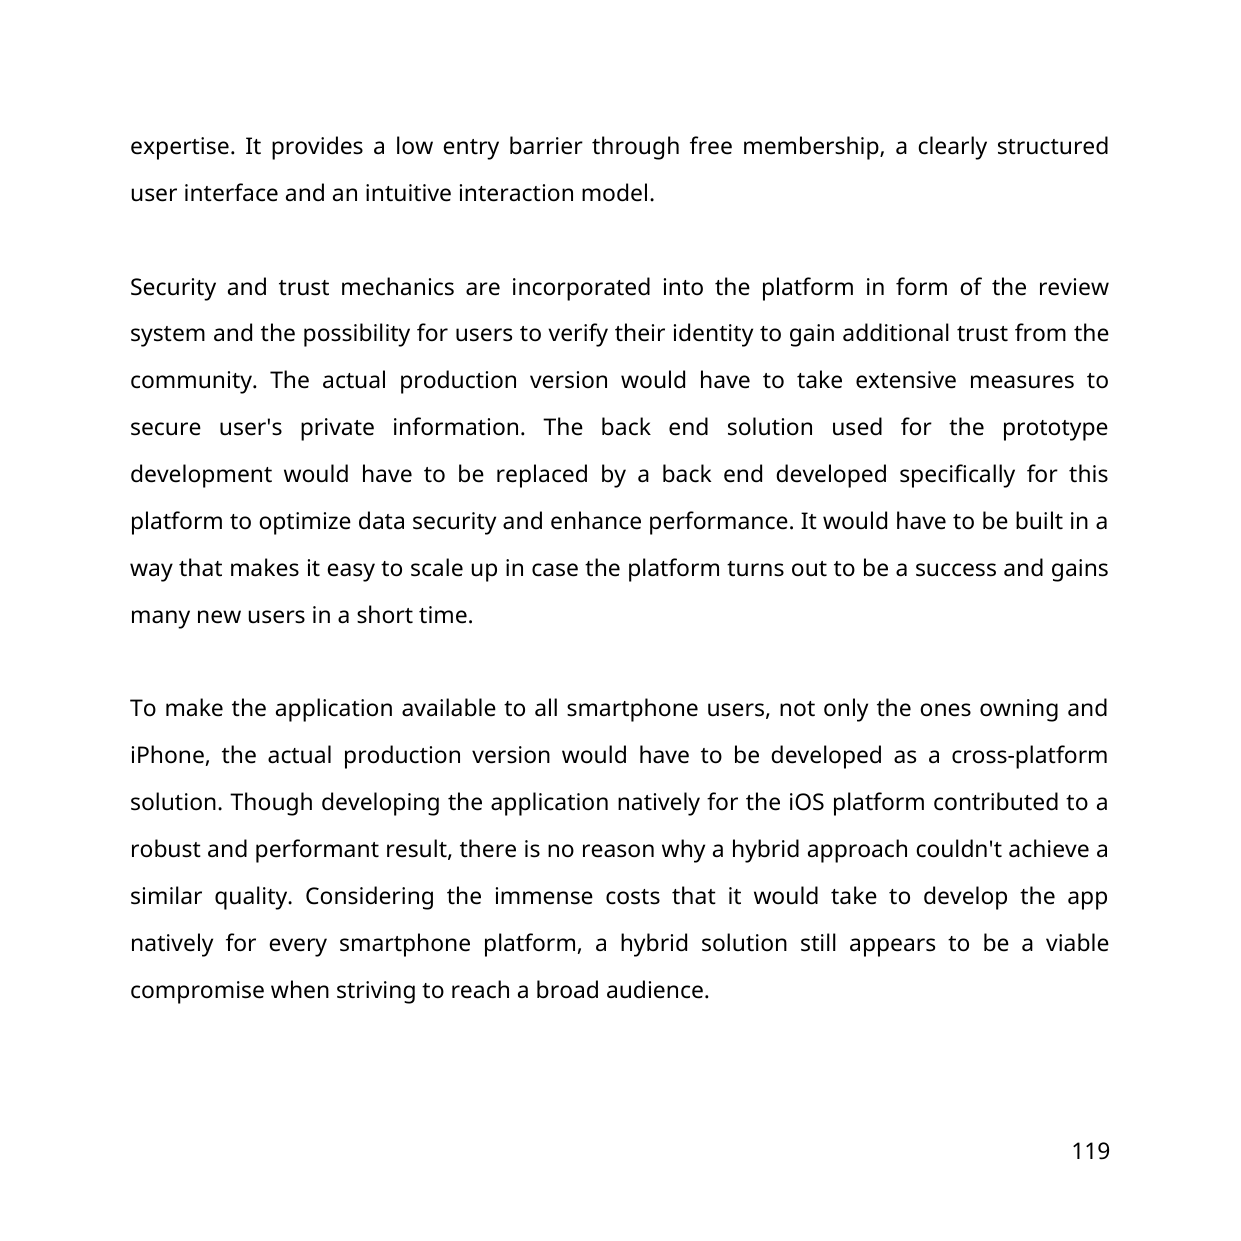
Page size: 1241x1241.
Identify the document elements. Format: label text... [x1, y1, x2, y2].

text Security and trust mechanics are incorporated into the platform in form of the review system and the possibility for users to verify their identity to gain additional trust from the community. The actual production version would have to take extensive measures to secure user's private information. The back end solution used for the prototype development would have to be replaced by a back end developed specifically for this platform to optimize data security and enhance performance. It would have to be built in a way that makes it easy to scale up in case the platform turns out to be a success and gains many new users in a short time. [130, 271, 1110, 630]
text To make the application available to all smartphone users, not only the ones owning and iPhone, the actual production version would have to be developed as a cross-platform solution. Though developing the application natively for the iOS platform contributed to a robust and performant result, there is no reason why a hybrid approach couldn't achieve a similar quality. Considering the immense costs that it would take to develop the app natively for every smartphone platform, a hybrid solution still appears to be a viable compromise when striving to reach a broad audience. [130, 692, 1110, 1005]
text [130, 130, 1110, 208]
